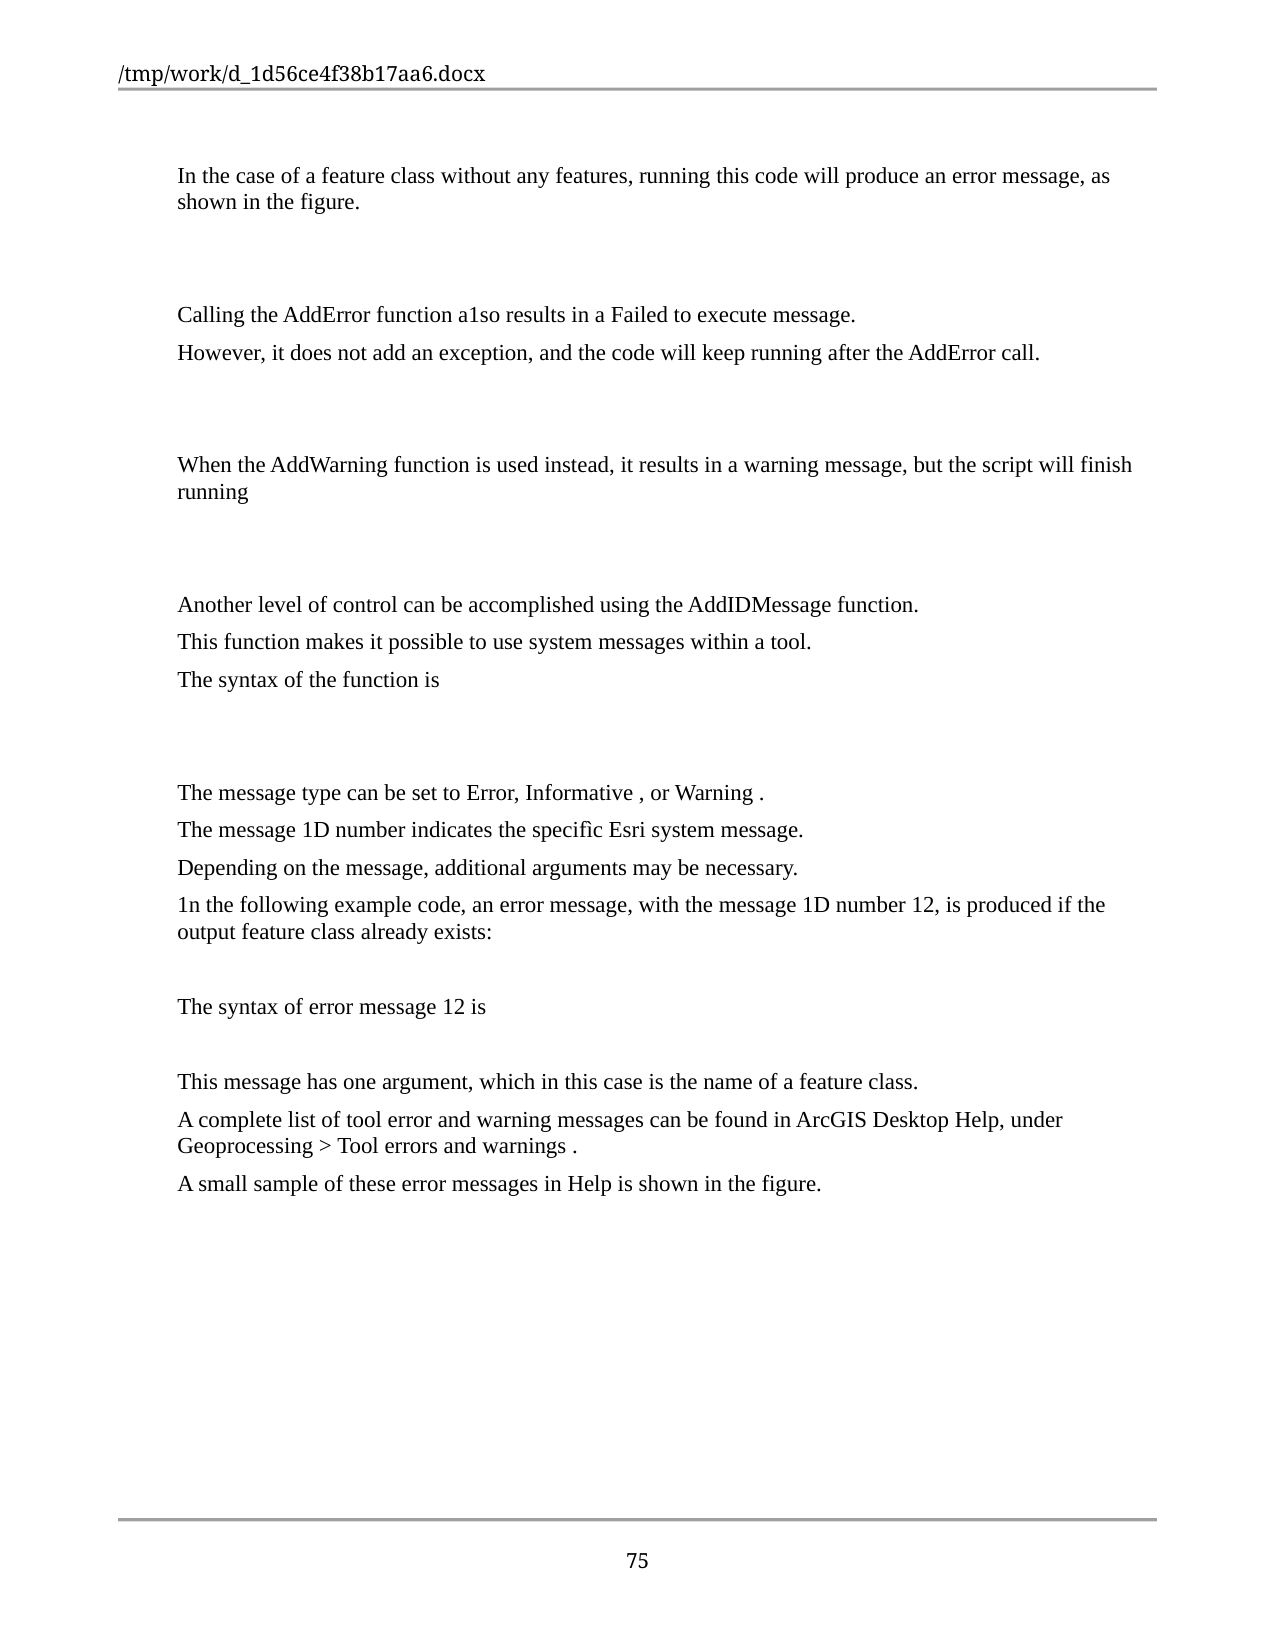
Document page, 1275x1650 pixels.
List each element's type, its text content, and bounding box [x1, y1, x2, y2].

text The syntax of the function is [177, 666, 1157, 692]
text A complete list of tool error and warning messages can be found in ArcGIS Desktop Help, under Geoprocessing > Tool errors and warnings . [177, 1106, 1157, 1159]
text The message type can be set to Error, Informative , or Warning . [177, 779, 1157, 805]
text 1n the following example code, an error message, with the message 1D number 12, is produced if the output feature class already exists: [177, 892, 1157, 944]
text Calling the AddError function a1so results in a Failed to execute message. [177, 301, 1157, 327]
text This message has one argument, which in this case is the name of a feature class. [177, 1068, 1157, 1095]
text The syntax of error message 12 is [177, 993, 1157, 1019]
text However, it does not add an exception, and the code will keep running after the AddError call. [177, 339, 1157, 365]
text Depending on the message, additional arguments may be necessary. [177, 854, 1157, 880]
text In the case of a feature class without any features, running this code will produce an error message, as shown in the figure. [177, 162, 1157, 215]
text The message 1D number indicates the specifìc Esri system message. [177, 816, 1157, 843]
text This function makes it possible to use system messages within a tool. [177, 628, 1157, 655]
text When the AddWarning function is used instead, it results in a warning message, but the script will finish running [177, 452, 1157, 504]
text Another level of control can be accomplished using the AddIDMessage function. [177, 591, 1157, 617]
text A small sample of these error messages in Help is shown in the figure. [177, 1170, 1157, 1196]
